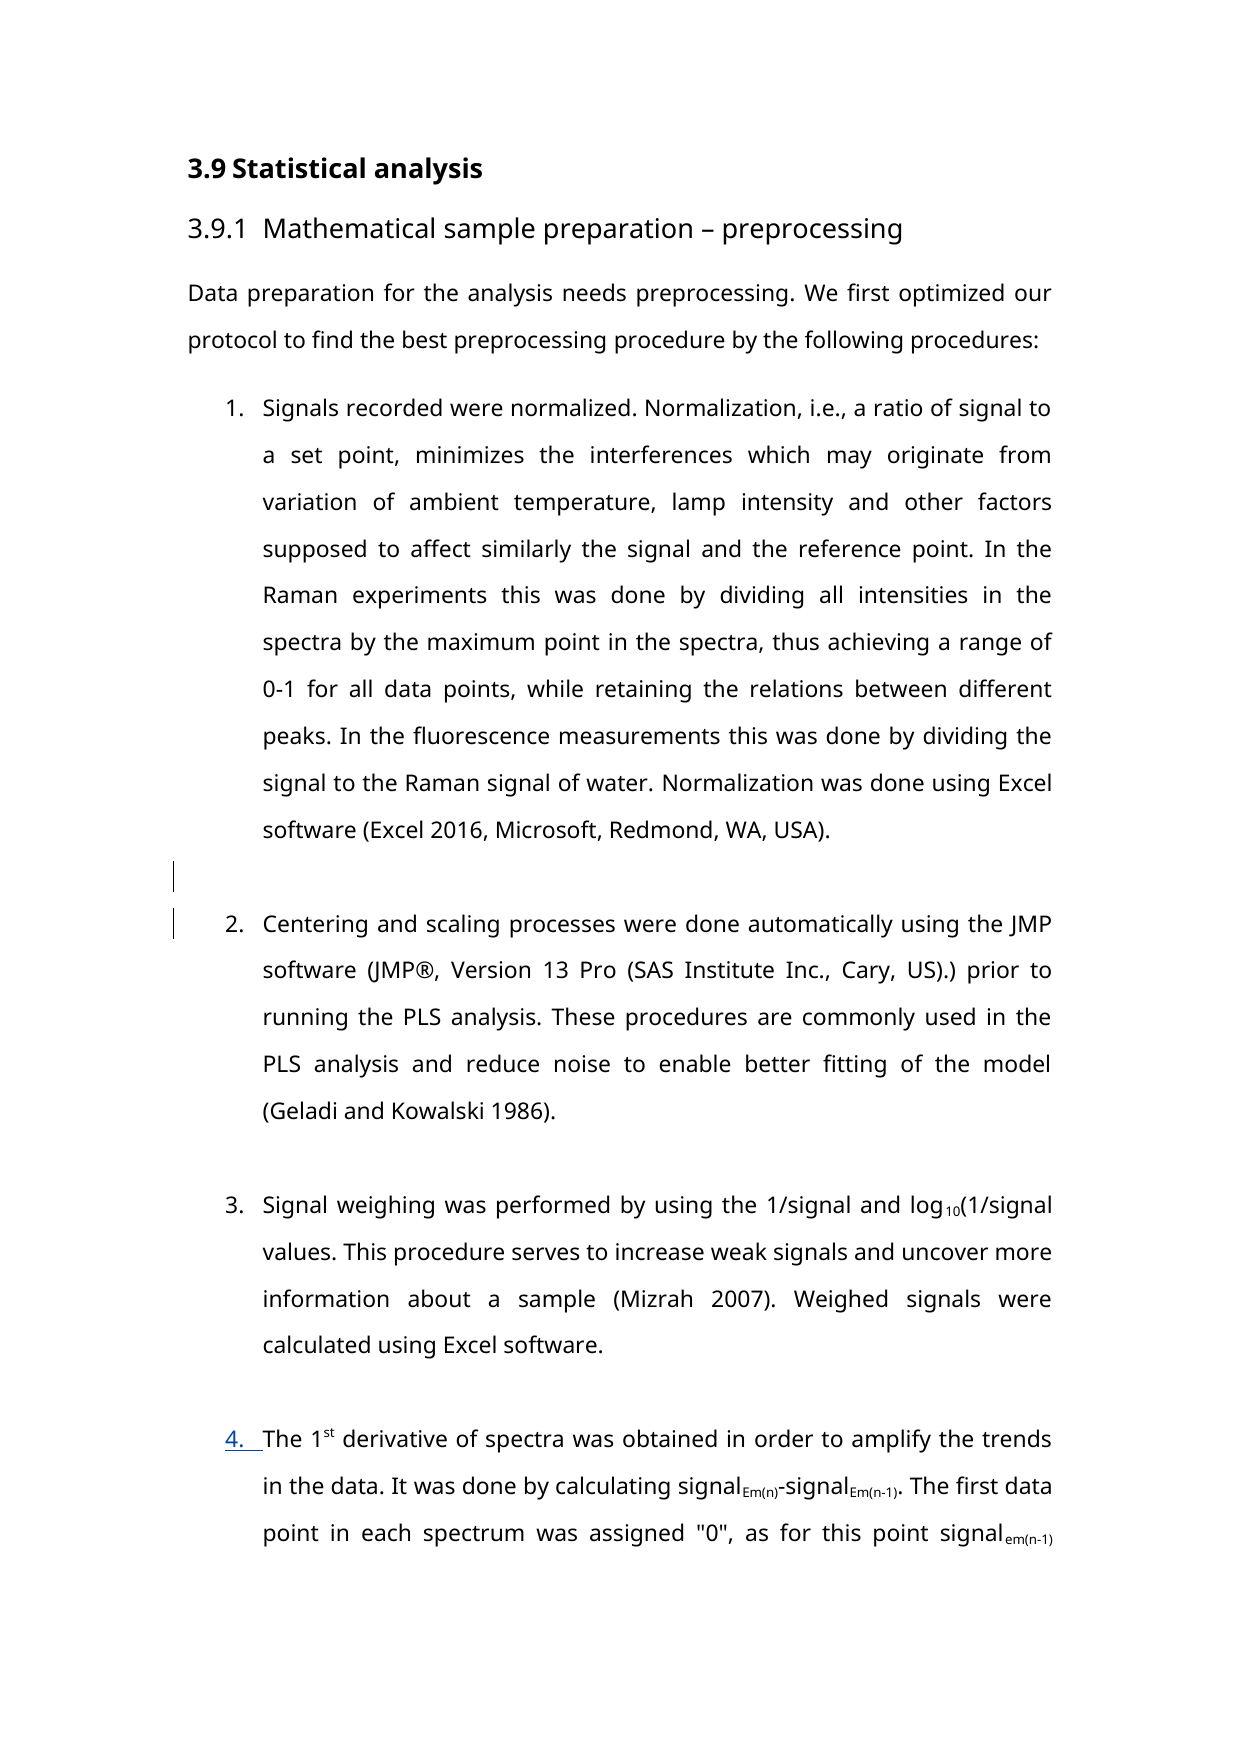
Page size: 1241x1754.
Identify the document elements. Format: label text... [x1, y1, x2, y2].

list Signals recorded were normalized. Normalization, i.e., a ratio of signal to a set point, minimizes the interferences which may originate from variation of ambient temperature, lamp intensity and other factors supposed to affect similarly the signal and the reference point. In the Raman experiments this was done by dividing all intensities in the spectra by the maximum point in the spectra, thus achieving a range of 0-1 for all data points, while retaining the relations between different peaks. In the fluorescence measurements this was done by dividing the signal to the Raman signal of water. Normalization was done using Excel software (Excel 2016, Microsoft, Redmond, WA, USA). [225, 392, 1053, 845]
list Signal weighing was performed by using the 1/signal and log10(1/signal values. This procedure serves to increase weak signals and uncover more information about a sample (Mizrah 2007). Weighed signals were calculated using Excel software. [225, 1189, 1053, 1361]
subtitle Mathematical sample preparation – preprocessing [187, 209, 1053, 246]
text Data preparation for the analysis needs preprocessing. We first optimized our protocol to find the best preprocessing procedure by the following procedures: [187, 277, 1053, 355]
list Centering and scaling processes were done automatically using the JMP software (JMP®, Version 13 Pro (SAS Institute Inc., Cary, US).) prior to running the PLS analysis. These procedures are commonly used in the PLS analysis and reduce noise to enable better fitting of the model (Geladi and Kowalski 1986). [225, 907, 1053, 1126]
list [225, 1423, 1053, 1548]
subtitle Statistical analysis [187, 150, 1053, 187]
